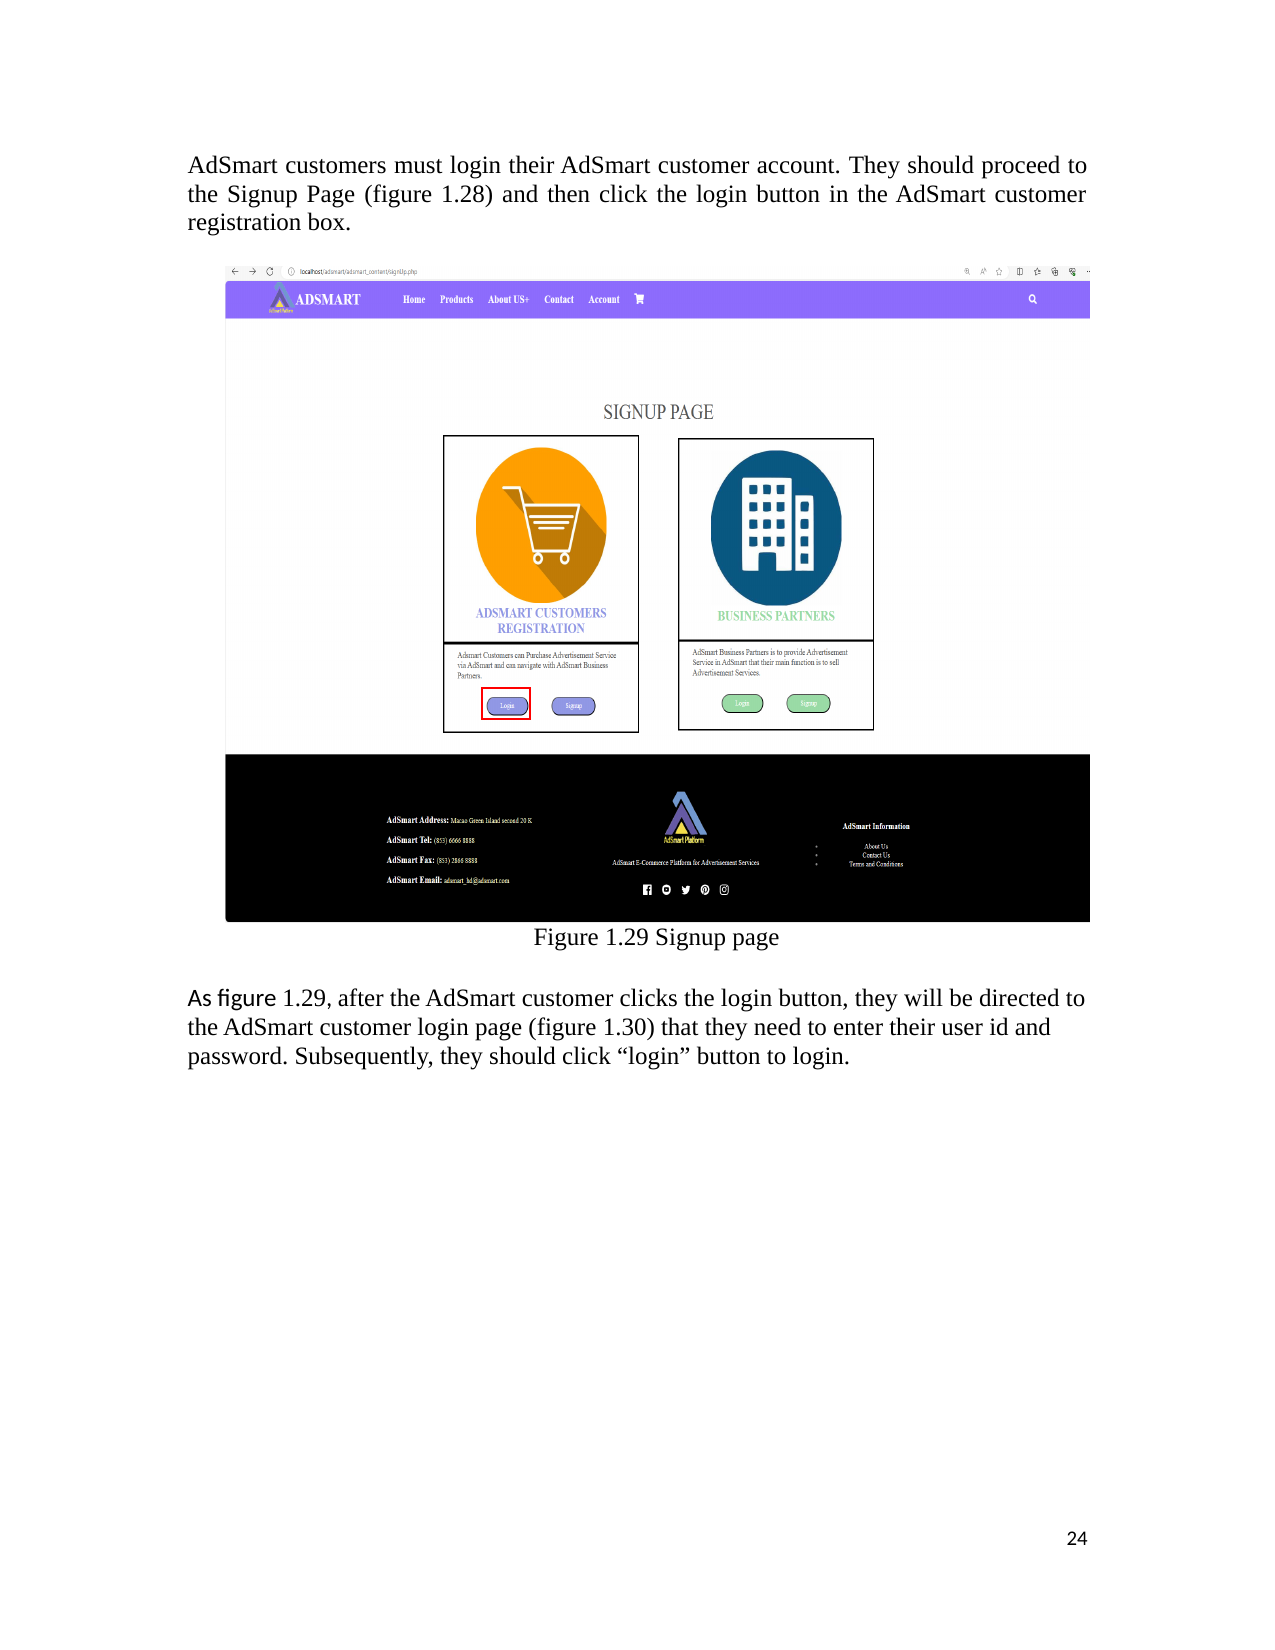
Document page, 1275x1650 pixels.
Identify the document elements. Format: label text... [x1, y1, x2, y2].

text As figure 1.29, after the AdSmart customer clicks the login button, they will be directed to the AdSmart customer login page (figure 1.30) that they need to enter their user id and password. Subsequently, they should click “login” button to login. [187, 982, 1087, 1070]
text AdSmart customers must login their AdSmart customer account. They should proceed to the Signup Page (figure 1.28) and then click the login button in the AdSmart customer registration box. [187, 150, 1087, 236]
text Figure 1.29 Signup page [225, 923, 1087, 951]
picture [225, 266, 1090, 923]
